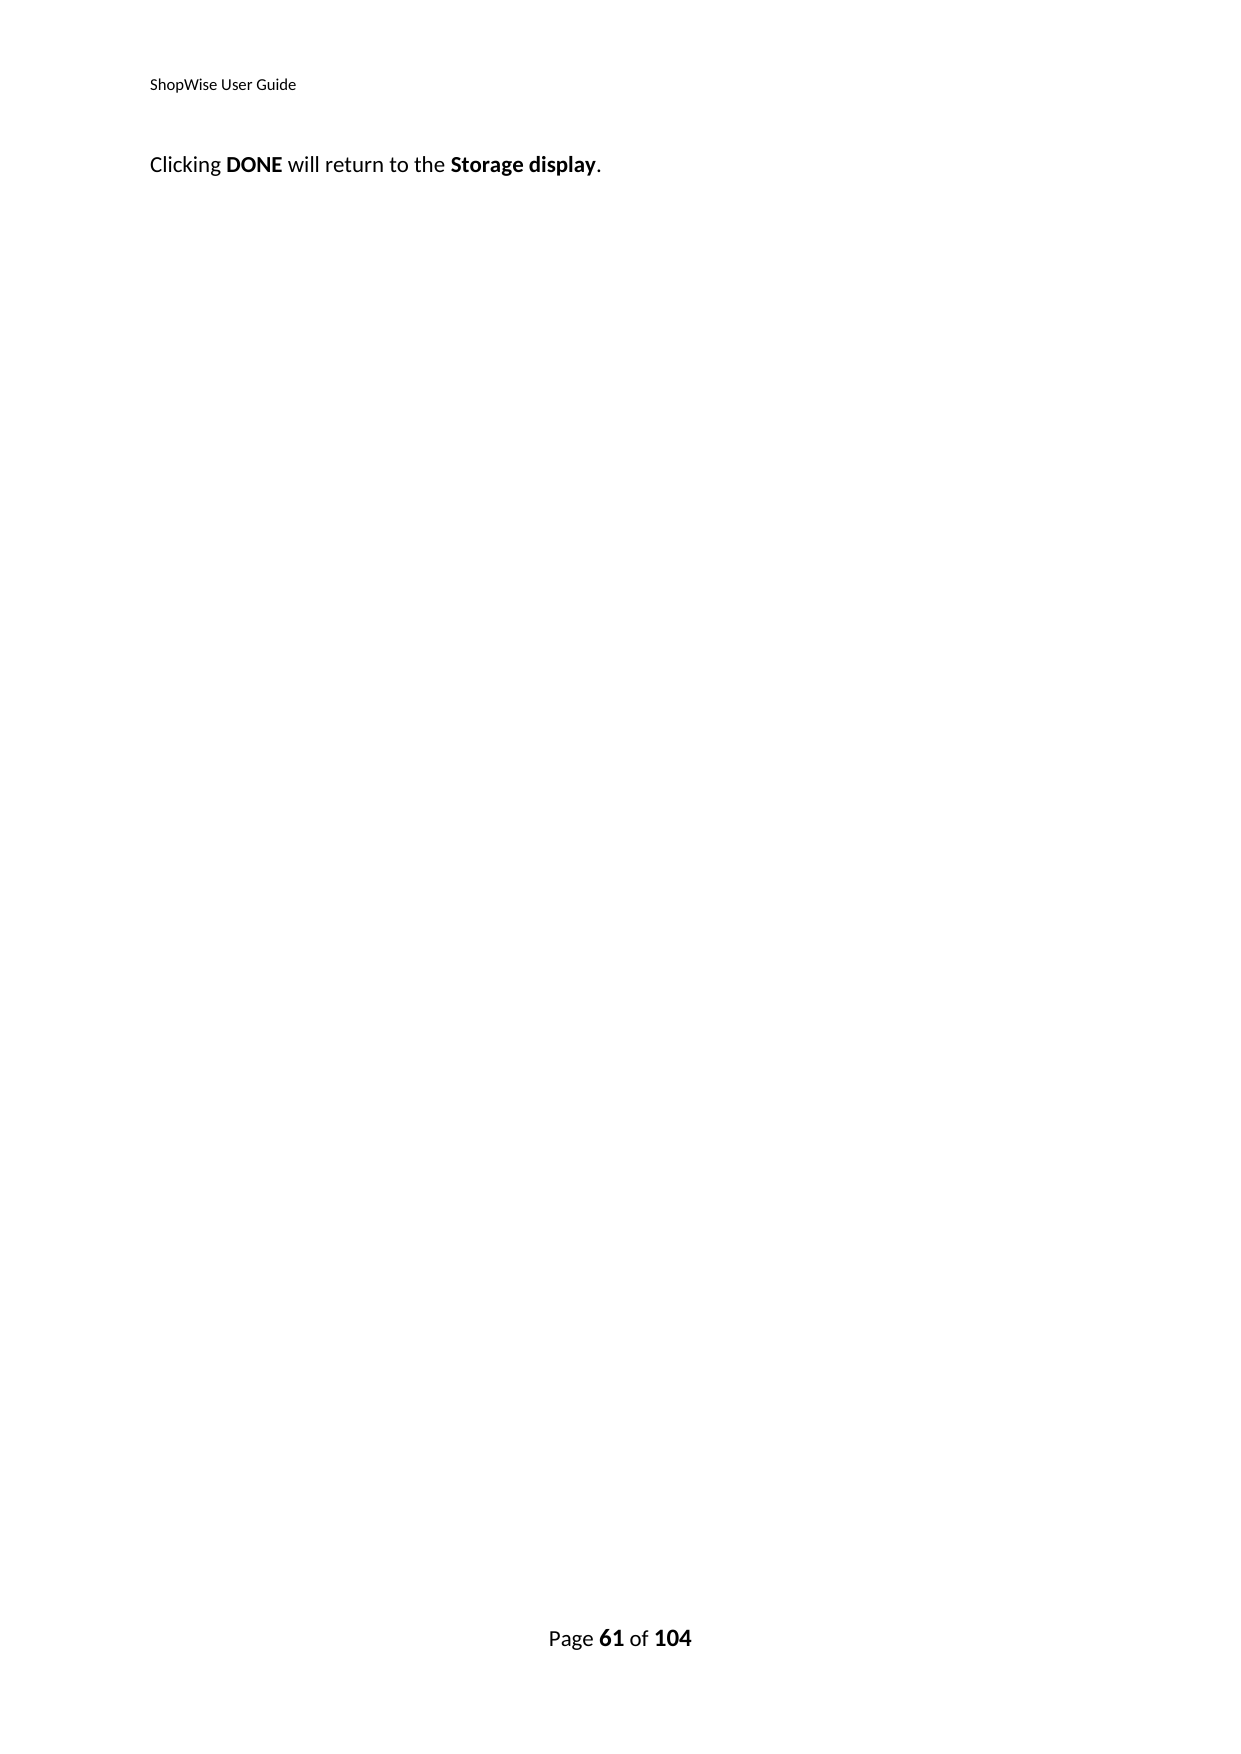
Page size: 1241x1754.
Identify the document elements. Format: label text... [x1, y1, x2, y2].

text Clicking DONE will return to the Storage display. [150, 150, 1090, 178]
